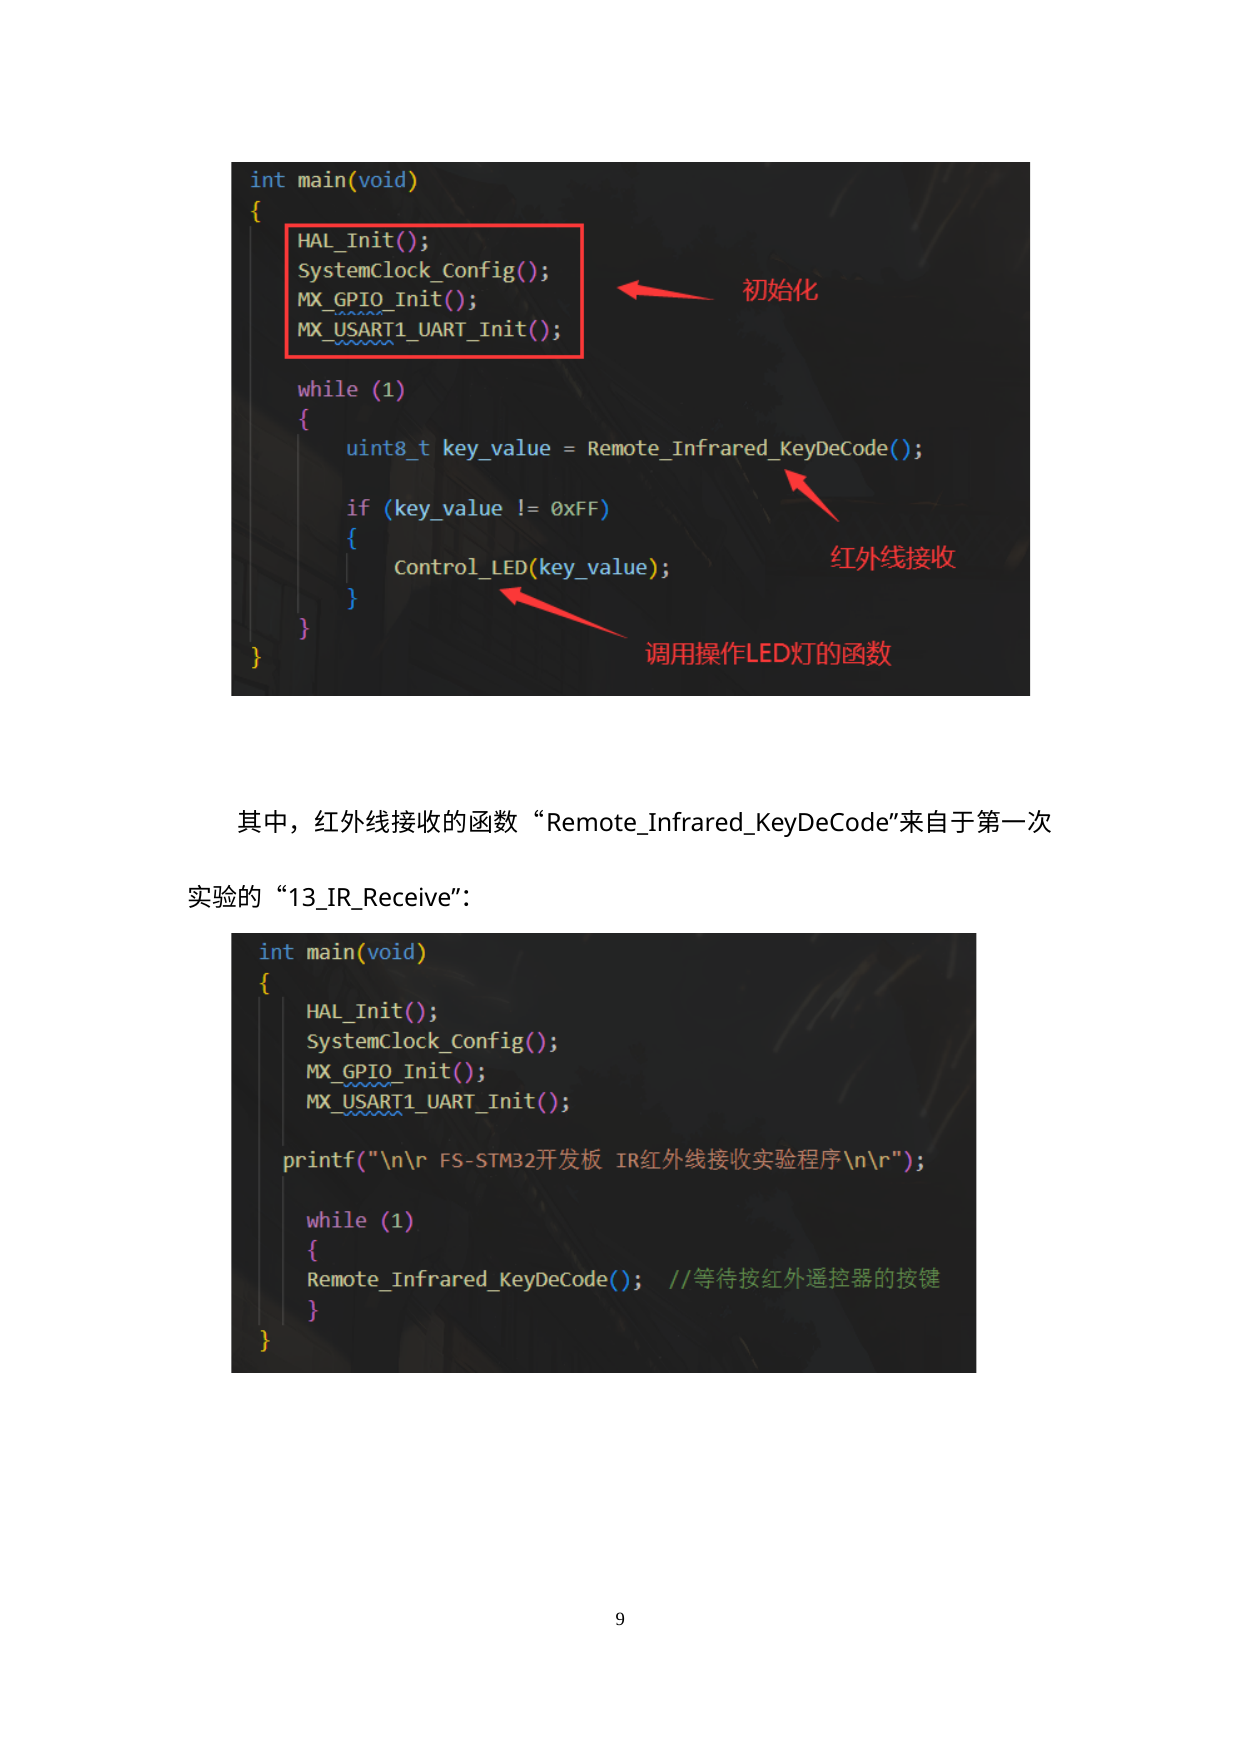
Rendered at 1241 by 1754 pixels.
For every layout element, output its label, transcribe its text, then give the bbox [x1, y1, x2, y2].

picture [231, 162, 1030, 696]
picture [231, 933, 977, 1373]
text 其中，红外线接收的函数“Remote_Infrared_KeyDeCode”来自于第一次实验的“13_IR_Receive”： [187, 788, 1053, 928]
